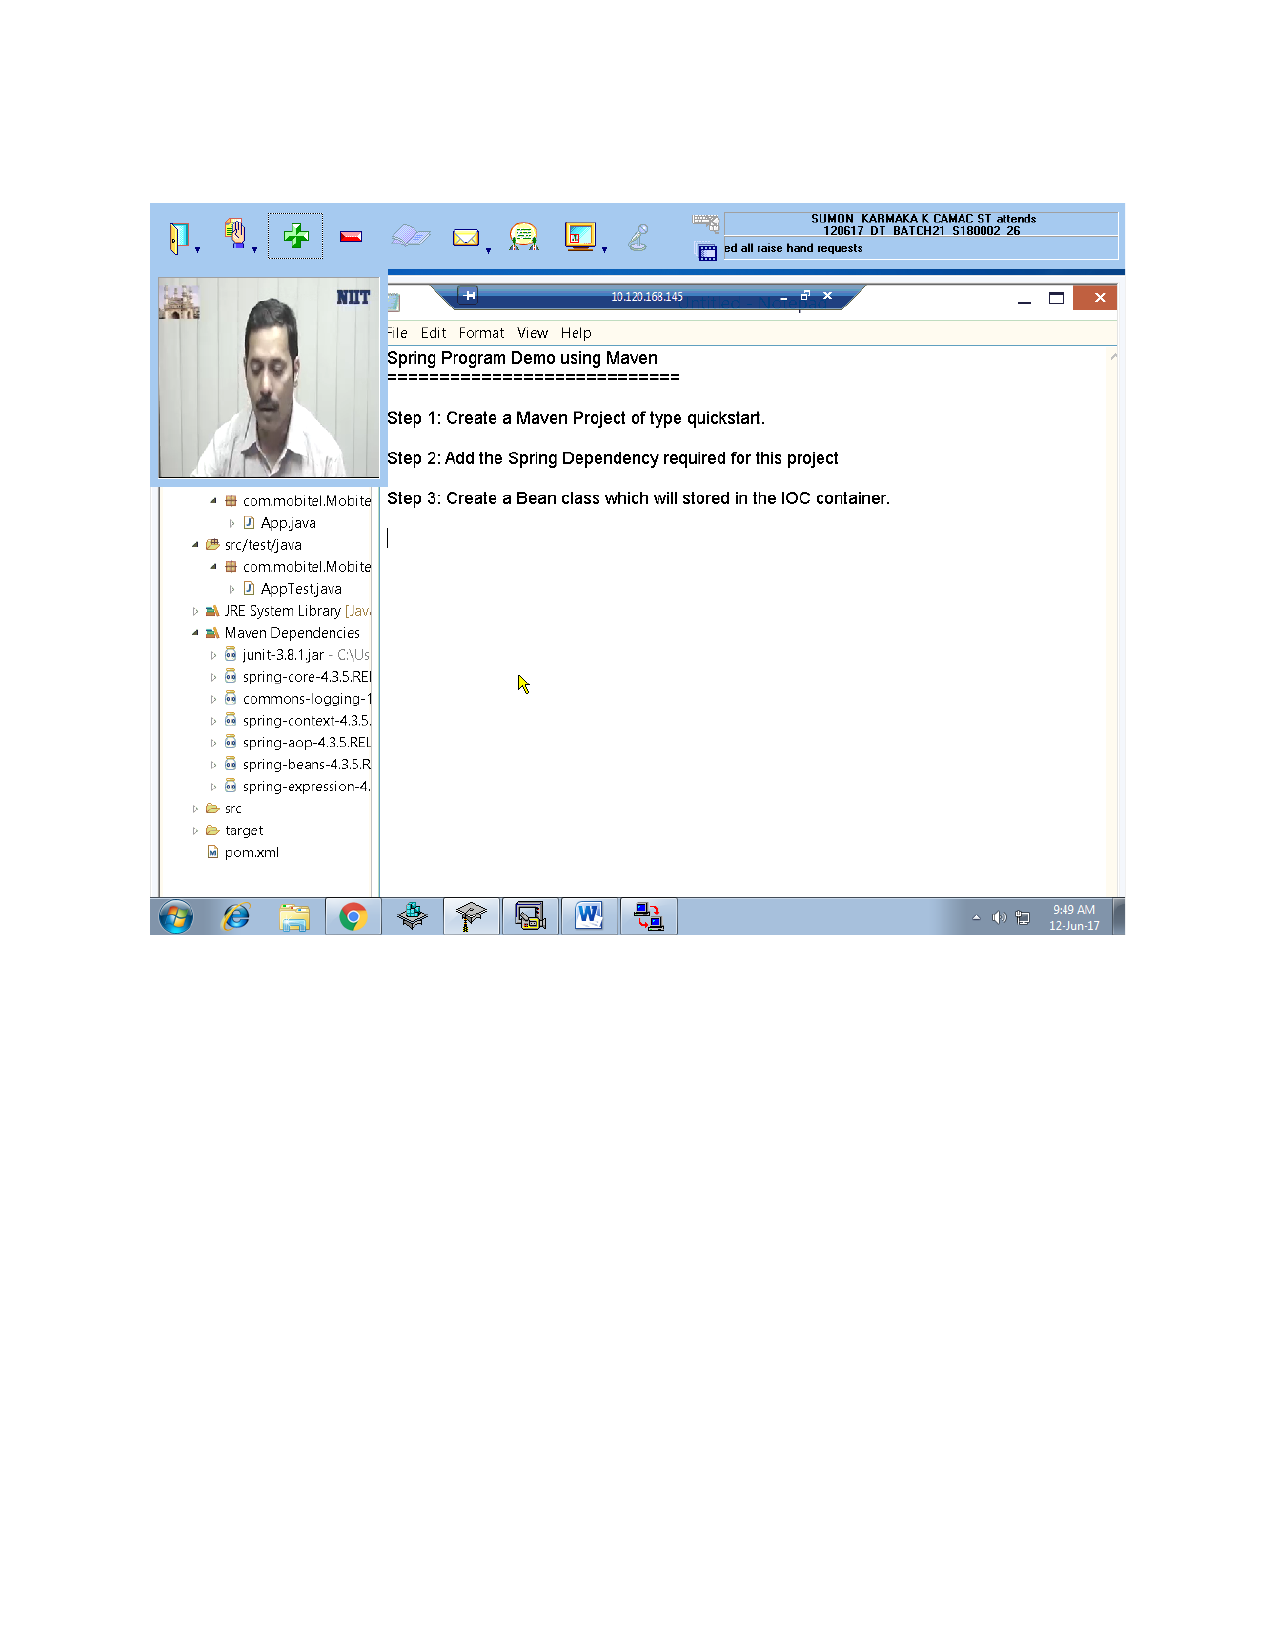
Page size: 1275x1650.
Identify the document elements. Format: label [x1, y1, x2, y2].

picture [150, 203, 1125, 935]
